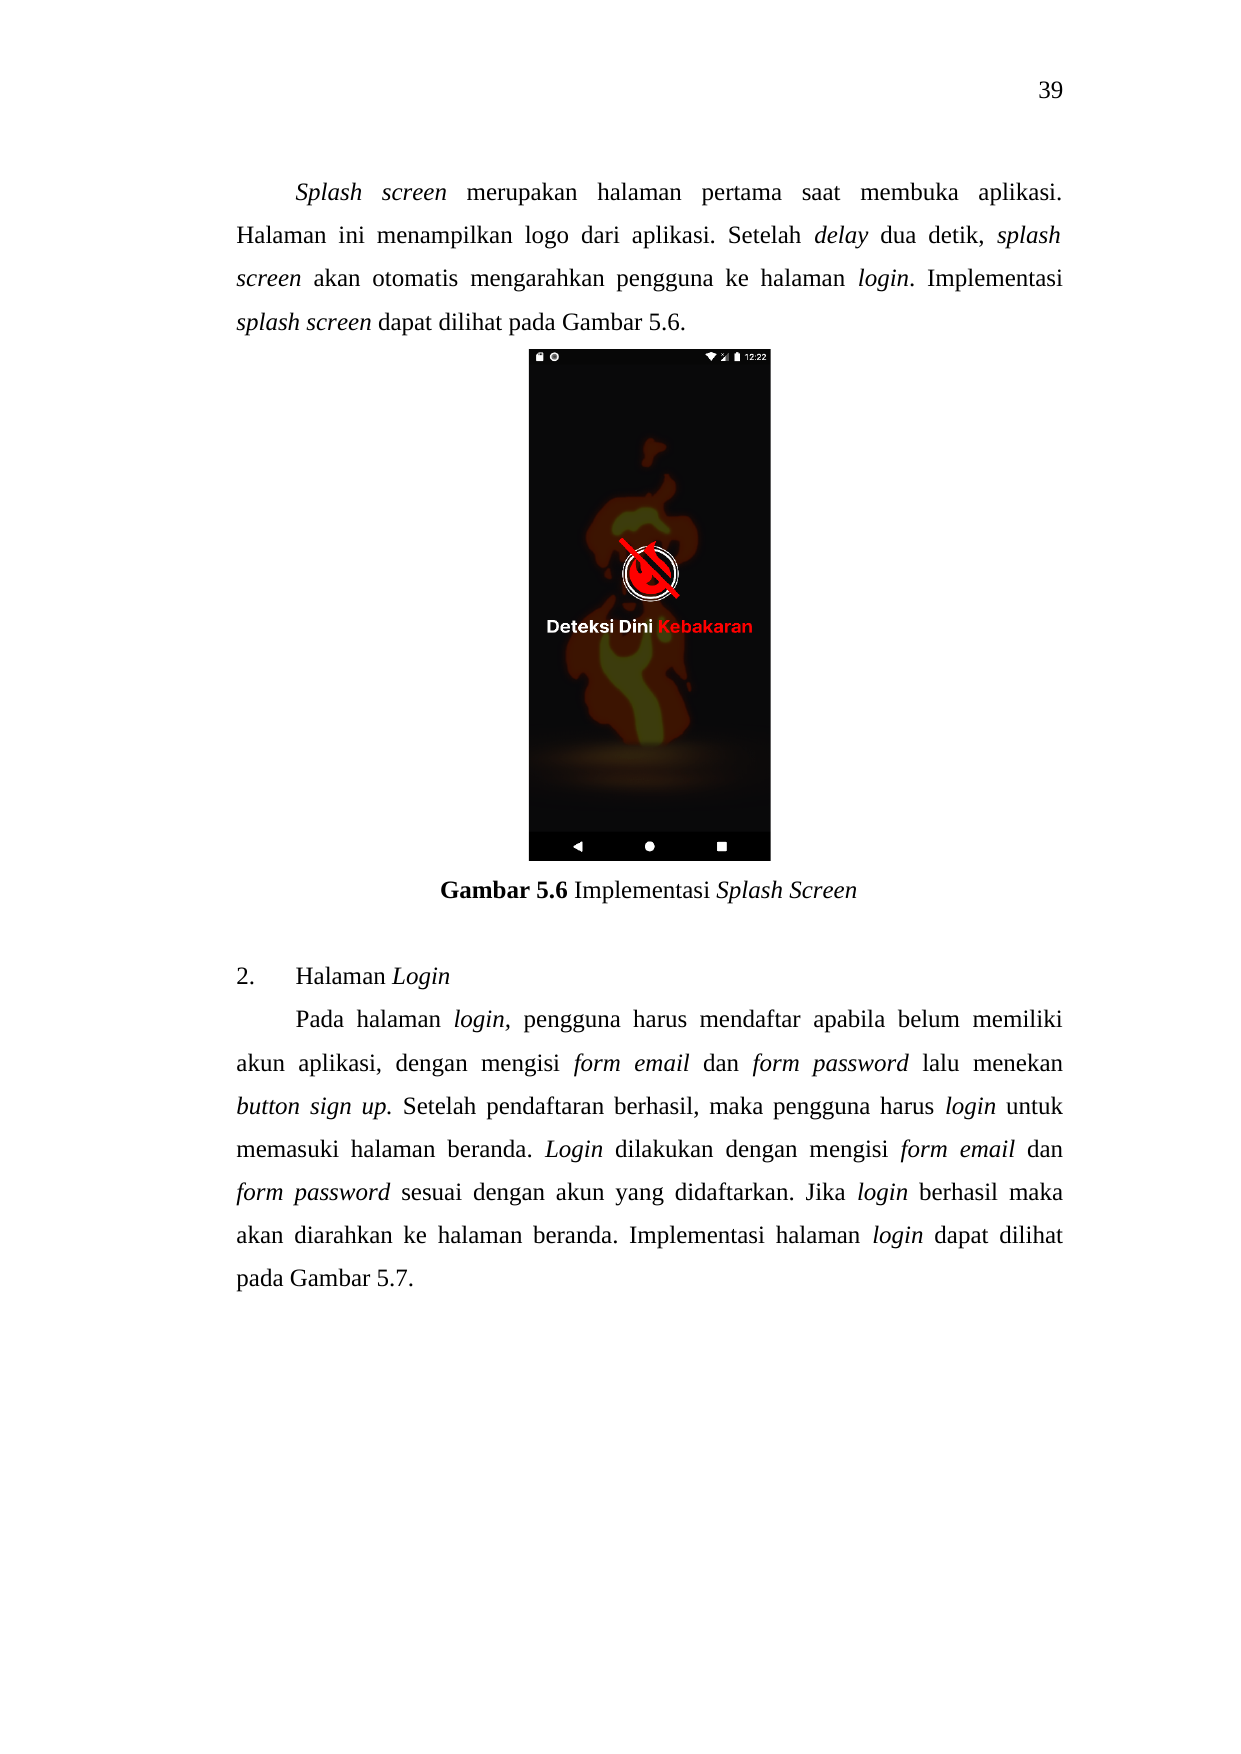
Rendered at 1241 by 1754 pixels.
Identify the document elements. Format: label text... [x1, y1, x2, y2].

list Halaman Login [236, 961, 1063, 990]
text Splash screen merupakan halaman pertama saat membuka aplikasi. Halaman ini menampilkan logo dari aplikasi. Setelah delay dua detik, splash screen akan otomatis mengarahkan pengguna ke halaman login. Implementasi splash screen dapat dilihat pada Gambar 5.6. [236, 177, 1063, 335]
text Pada halaman login, pengguna harus mendaftar apabila belum memiliki akun aplikasi, dengan mengisi form email dan form password lalu menekan button sign up. Setelah pendaftaran berhasil, maka pengguna harus login untuk memasuki halaman beranda. Login dilakukan dengan mengisi form email dan form password sesuai dengan akun yang didaftarkan. Jika login berhasil maka akan diarahkan ke halaman beranda. Implementasi halaman login dapat dilihat pada Gambar 5.7. [236, 1004, 1063, 1292]
picture [528, 349, 771, 861]
text Gambar 5.6 Implementasi Splash Screen [236, 875, 1063, 904]
